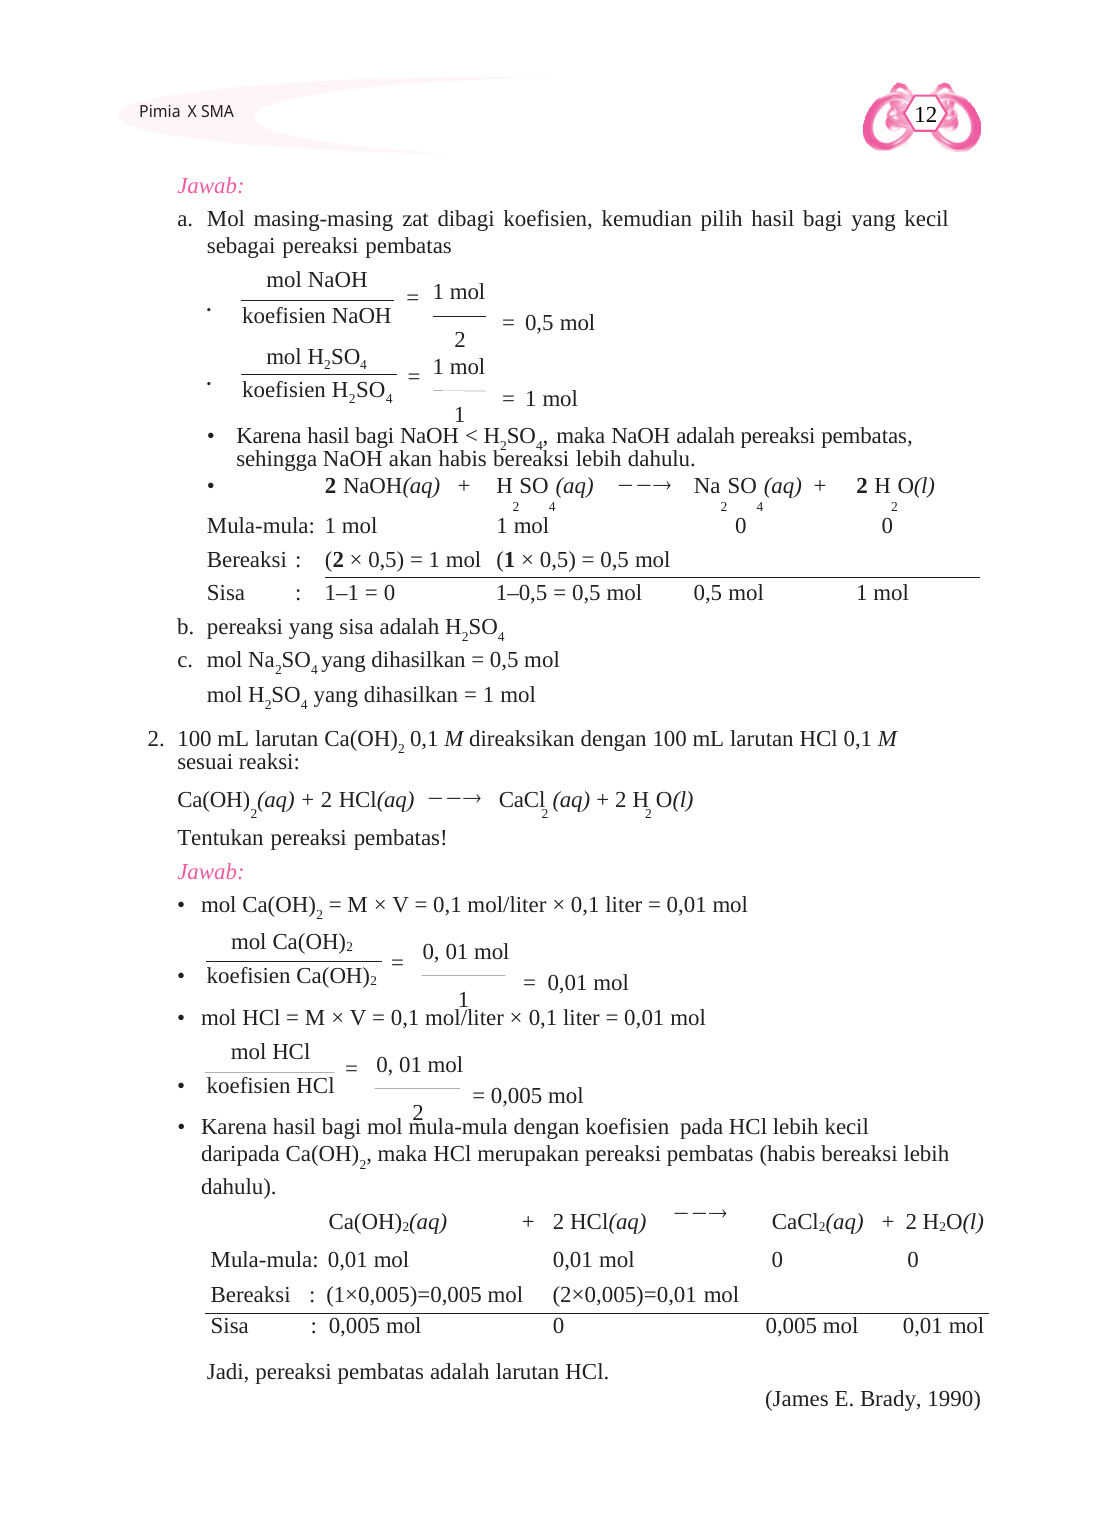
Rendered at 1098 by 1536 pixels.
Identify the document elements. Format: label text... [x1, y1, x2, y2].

list mol [432, 357, 1000, 379]
list koefisien Ca(OH)2 = [177, 962, 406, 989]
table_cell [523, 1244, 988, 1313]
list mol Na2SO4 yang dihasilkan = 0,5 mol mol H2SO4 yang dihasilkan = 1 mol [177, 646, 564, 712]
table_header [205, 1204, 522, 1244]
text mol Ca(OH)2 [231, 930, 406, 954]
text 1 = 0,01 mol [458, 964, 1000, 997]
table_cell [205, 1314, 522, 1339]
list 2 NaOH(aq) + H SO (aq)  Na SO (aq) + 2 H O(l) [206, 473, 1000, 499]
list koefisien NaOH = [206, 302, 420, 329]
text mol NaOH [266, 270, 420, 292]
text mol H2SO4 [266, 344, 420, 369]
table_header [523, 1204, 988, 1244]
text 0, 01 mol [376, 1055, 1000, 1077]
picture [862, 81, 981, 152]
text 1 mol [432, 282, 1000, 304]
text Mula-mula: 1 mol 1 mol 0 0 [207, 512, 1000, 539]
list pereaksi yang sisa adalah H2SO4 [177, 613, 1000, 645]
text 1 = 1 mol [454, 379, 1000, 413]
text Jadi, pereaksi pembatas adalah larutan HCl. [207, 1358, 1000, 1384]
list Karena hasil bagi NaOH < H2SO4, maka NaOH adalah pereaksi pembatas, sehingga NaOH akan habis bereaksi lebih dahulu. [207, 421, 980, 471]
text (James E. Brady, 1990) [765, 1385, 1000, 1412]
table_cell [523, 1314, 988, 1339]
list Karena hasil bagi mol mula-mula dengan koefisien pada HCl lebih kecil daripada Ca(OH)2, maka HCl merupakan pereaksi pembatas (habis bereaksi lebih dahulu). [177, 1113, 951, 1199]
list mol Ca(OH)2 = M × V = 0,1 mol/liter × 0,1 liter = 0,01 mol [177, 891, 1000, 922]
text 2 = 0,5 mol [454, 304, 1000, 337]
list koefisien H SO = [206, 376, 420, 403]
text Jawab: [177, 172, 1000, 198]
text mol HCl [231, 1042, 359, 1064]
text 2 = 0,005 mol [412, 1077, 1000, 1110]
list 100 mL larutan Ca(OH)2 0,1 M direaksikan dengan 100 mL larutan HCl 0,1 M sesuai reaksi: [147, 725, 951, 775]
text Bereaksi : (2 × 0,5) = 1 mol (1 × 0,5) = 0,5 mol [207, 546, 1000, 572]
text Sisa : 1–1 = 0 1–0,5 = 0,5 mol 0,5 mol 1 mol [207, 572, 1000, 605]
list Mol masing-masing zat dibagi koefisien, kemudian pilih hasil bagi yang kecil sebagai pereaksi pembatas [177, 205, 952, 258]
list koefisien HCl = [177, 1064, 359, 1101]
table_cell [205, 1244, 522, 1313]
text Jawab: [177, 863, 1000, 884]
text Ca(OH) (aq) + 2 HCl(aq)  CaCl (aq) + 2 H O(l) Tentukan pereaksi pembatas! [177, 786, 762, 851]
text 0, 01 mol [422, 942, 1000, 964]
list mol HCl = M × V = 0,1 mol/liter × 0,1 liter = 0,01 mol [177, 1004, 1000, 1030]
